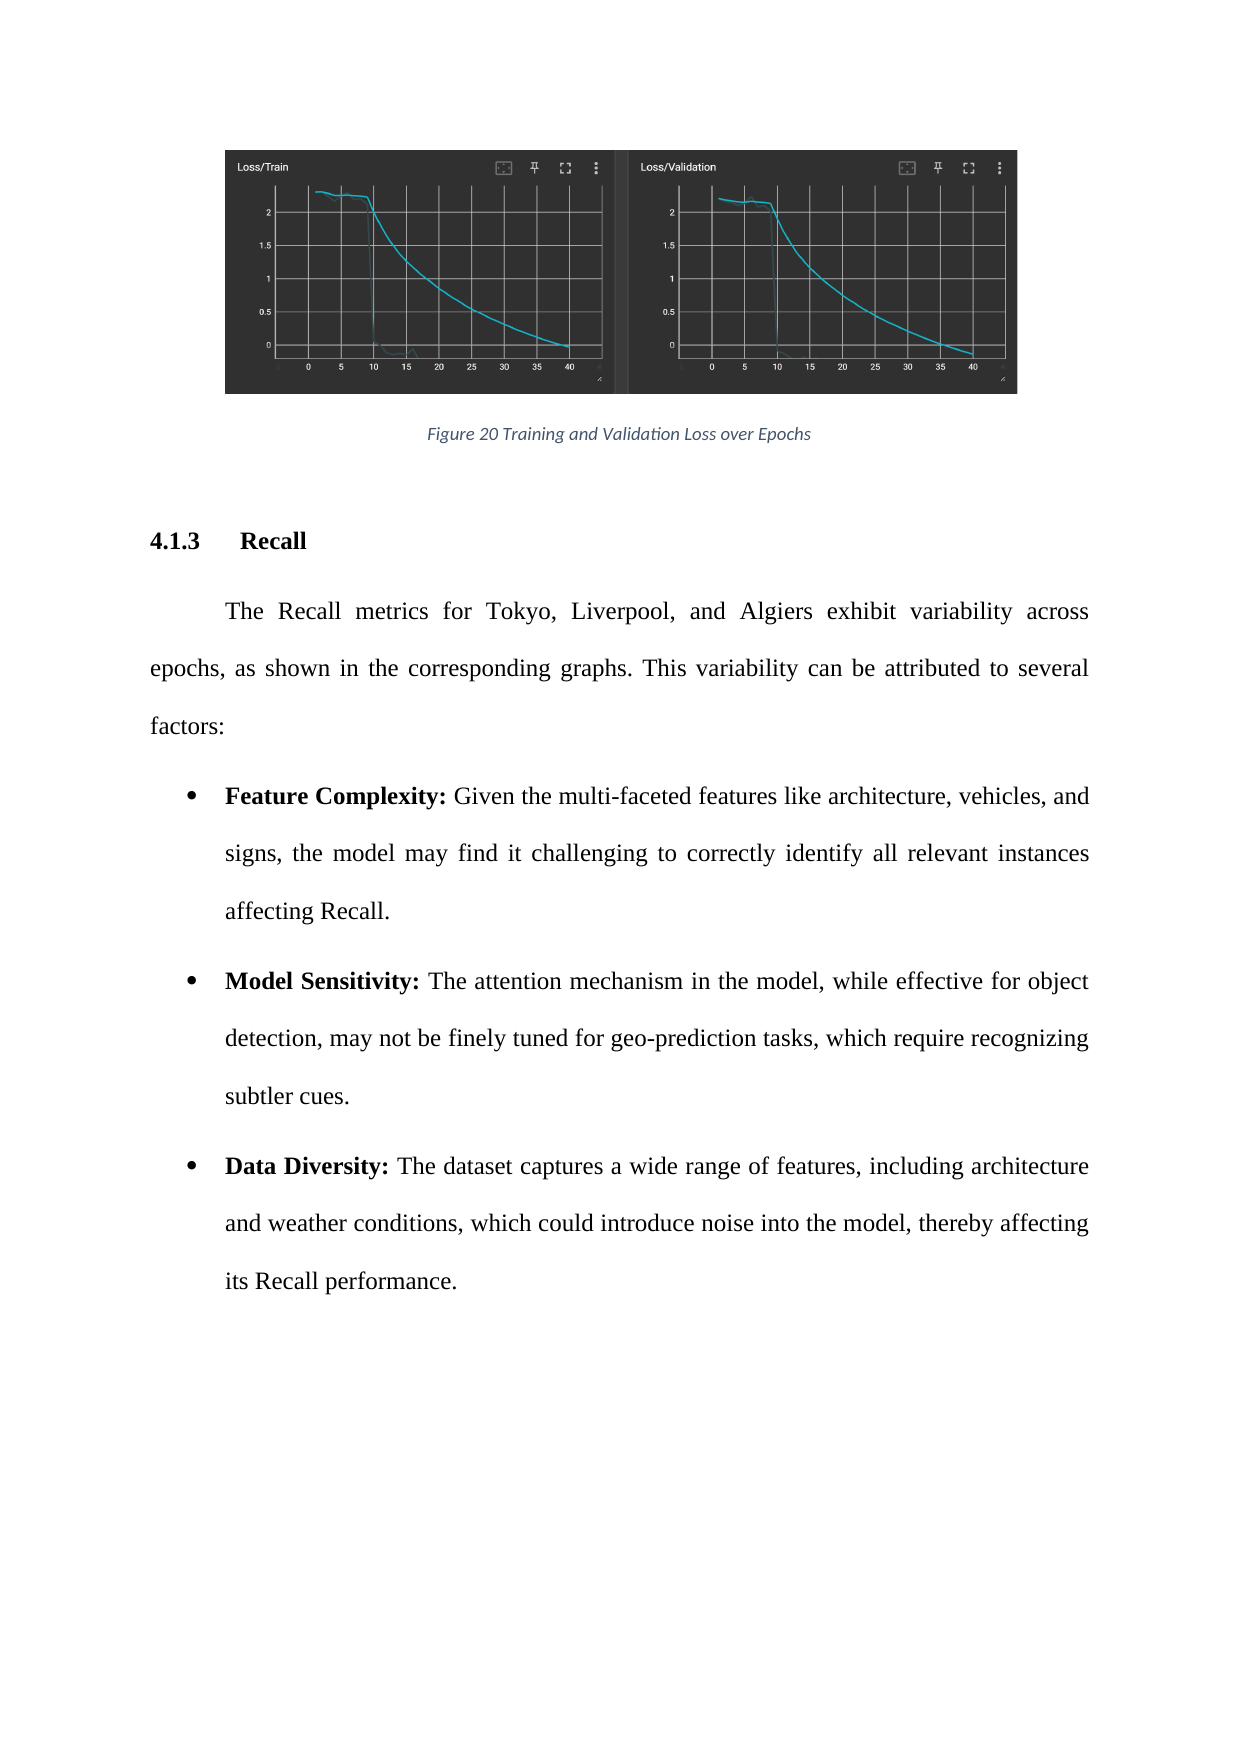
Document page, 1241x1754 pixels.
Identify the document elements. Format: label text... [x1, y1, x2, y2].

list Model Sensitivity: The attention mechanism in the model, while effective for object detection, may not be finely tuned for geo-prediction tasks, which require recognizing subtler cues. [187, 966, 1090, 1109]
text The Recall metrics for Tokyo, Liverpool, and Algiers exhibit variability across epochs, as shown in the corresponding graphs. This variability can be attributed to several factors: [150, 596, 1090, 739]
subtitle Recall [150, 526, 1090, 554]
text Figure 20 Training and Validation Loss over Epochs [150, 422, 1090, 445]
picture [225, 150, 1018, 394]
list Feature Complexity: Given the multi-faceted features like architecture, vehicles, and signs, the model may find it challenging to correctly identify all relevant instances affecting Recall. [187, 781, 1090, 924]
list Data Diversity: The dataset captures a wide range of features, including architecture and weather conditions, which could introduce noise into the model, thereby affecting its Recall performance. [187, 1151, 1090, 1294]
